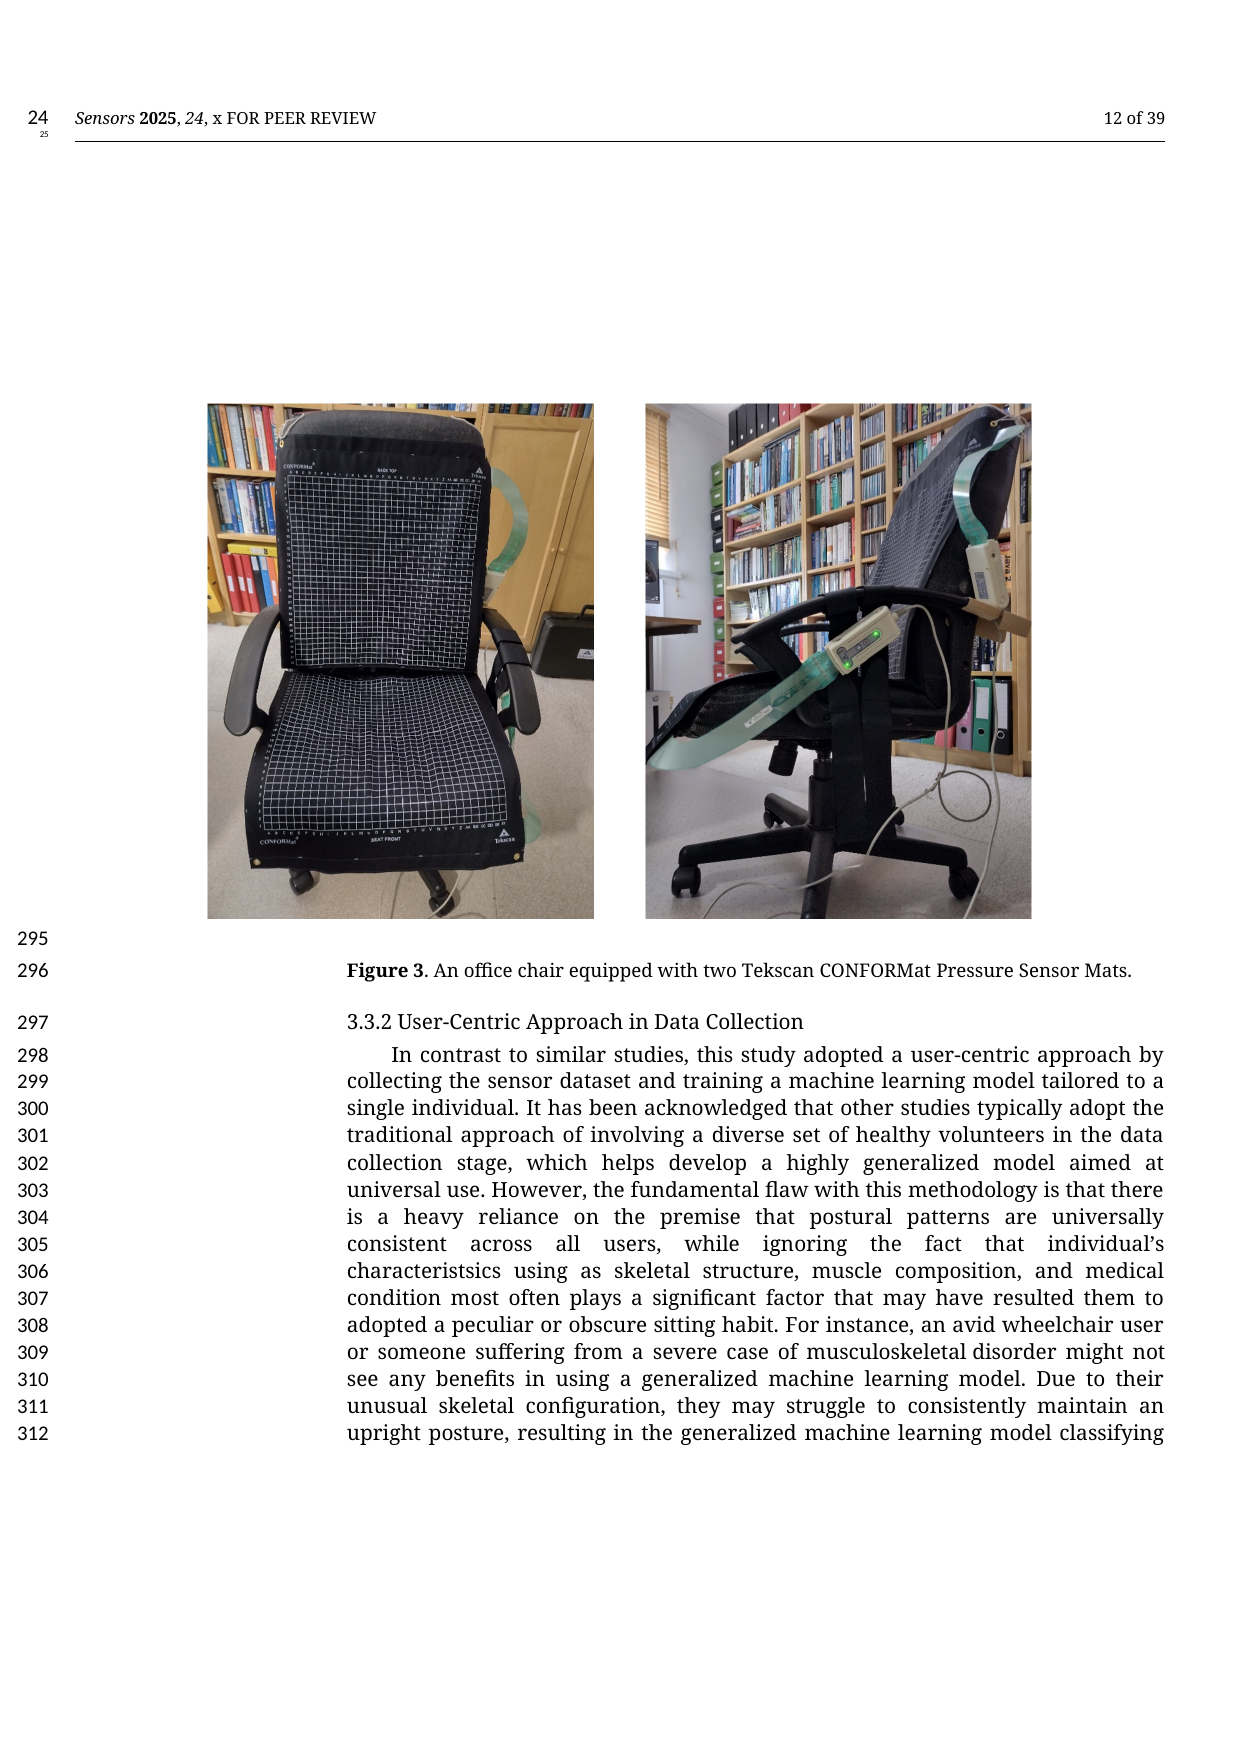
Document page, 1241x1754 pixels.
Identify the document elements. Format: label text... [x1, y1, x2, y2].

picture [185, 373, 1055, 946]
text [347, 1041, 1165, 1447]
subtitle 3.3.2 User-Centric Approach in Data Collection [347, 1007, 1165, 1034]
text Figure 3. An office chair equipped with two Tekscan CONFORMat Pressure Sensor Mats. [347, 958, 1165, 982]
